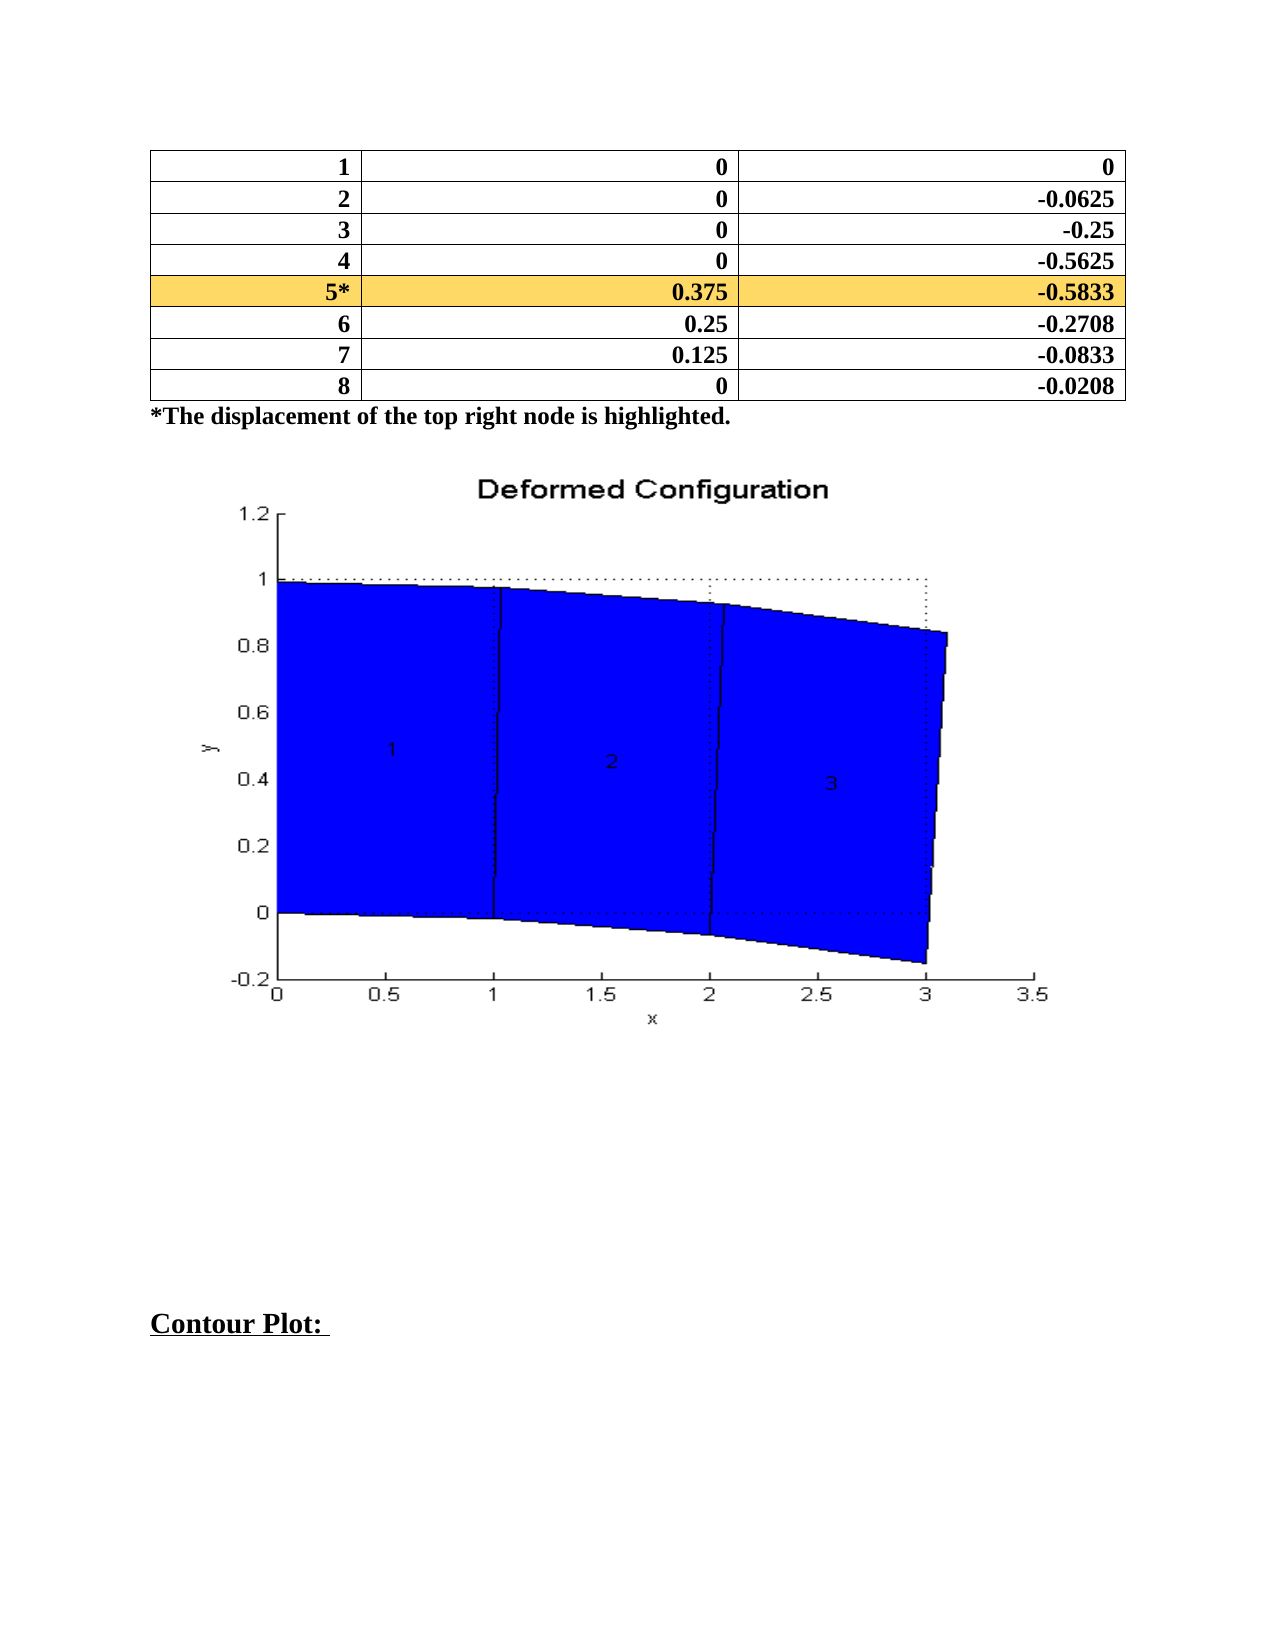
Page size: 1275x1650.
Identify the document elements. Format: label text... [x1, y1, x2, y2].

table_cell 0 [362, 182, 738, 212]
text *The displacement of the top right node is highlighted. [150, 401, 1125, 430]
table_cell 0.25 [362, 307, 738, 337]
table_cell 1 [151, 151, 361, 181]
table_cell -0.2708 [739, 307, 1125, 337]
table_cell 7 [151, 339, 361, 369]
table_cell 0 [362, 214, 738, 244]
table_cell 3 [151, 214, 361, 244]
picture [150, 471, 1125, 1042]
table_cell 0 [362, 151, 738, 181]
table_cell 4 [151, 245, 361, 275]
table_cell 5* [151, 276, 361, 306]
table_cell -0.25 [739, 214, 1125, 244]
table_cell 0 [362, 370, 738, 400]
table_cell -0.5833 [739, 276, 1125, 306]
table_cell 0 [739, 151, 1125, 181]
table_cell 2 [151, 182, 361, 212]
table_cell 0.125 [362, 339, 738, 369]
table_cell 0 [362, 245, 738, 275]
table_cell 6 [151, 307, 361, 337]
table_cell -0.0625 [739, 182, 1125, 212]
table_cell -0.0208 [739, 370, 1125, 400]
table_cell 8 [151, 370, 361, 400]
table_cell 0.375 [362, 276, 738, 306]
text Contour Plot: [150, 1306, 1125, 1339]
table_cell -0.5625 [739, 245, 1125, 275]
table_cell -0.0833 [739, 339, 1125, 369]
